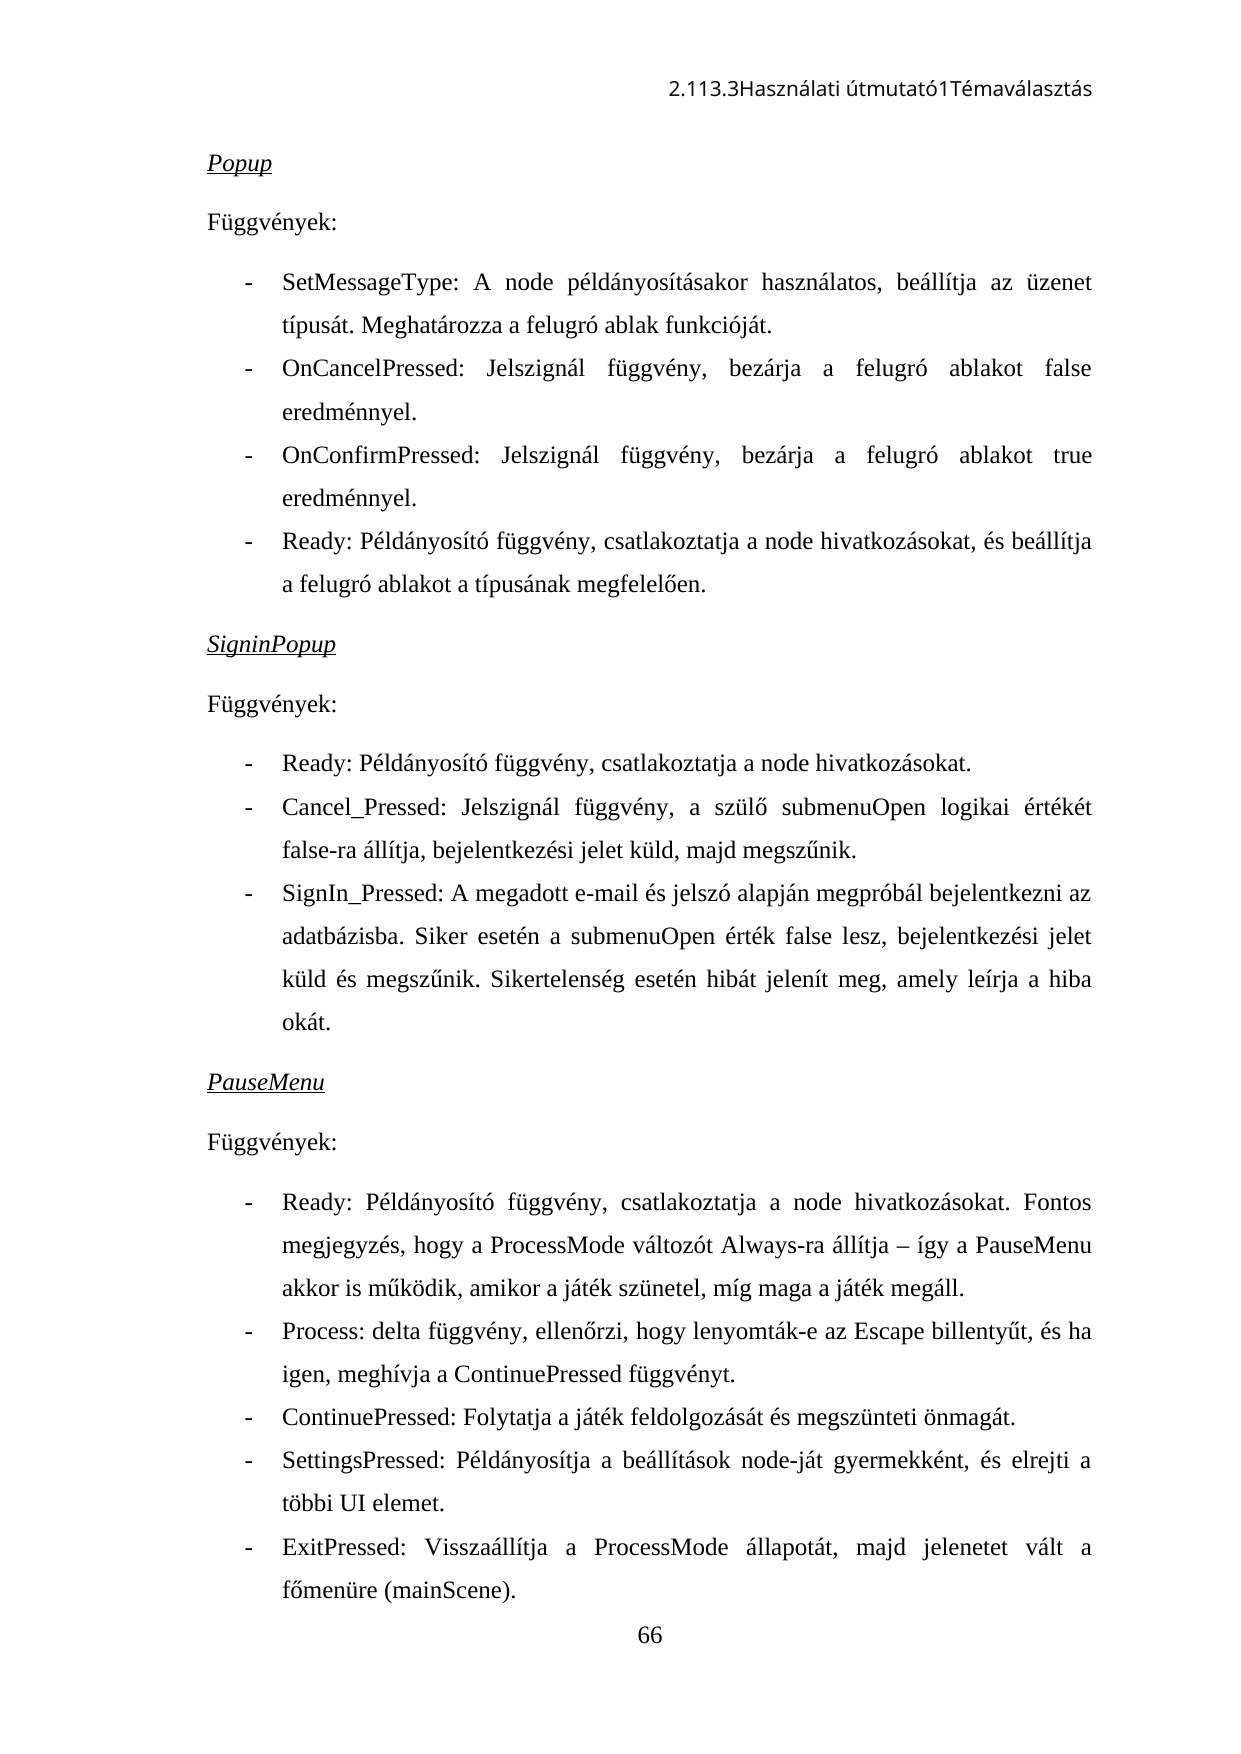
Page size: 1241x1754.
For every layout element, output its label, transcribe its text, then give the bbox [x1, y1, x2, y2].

list Ready: Példányosító függvény, csatlakoztatja a node hivatkozásokat. Fontos megjegyzés, hogy a ProcessMode változót Always-ra állítja – így a PauseMenu akkor is működik, amikor a játék szünetel, míg maga a játék megáll. [244, 1187, 1092, 1302]
text Popup [207, 148, 1092, 176]
list SettingsPressed: Példányosítja a beállítások node-ját gyermekként, és elrejti a többi UI elemet. [244, 1445, 1092, 1517]
list SetMessageType: A node példányosításakor használatos, beállítja az üzenet típusát. Meghatározza a felugró ablak funkcióját. [244, 267, 1092, 339]
text Függvények: [207, 689, 1092, 717]
text SigninPopup [207, 629, 1092, 658]
list ExitPressed: Visszaállítja a ProcessMode állapotát, majd jelenetet vált a főmenüre (mainScene). [244, 1532, 1092, 1603]
list SignIn_Pressed: A megadott e-mail és jelszó alapján megpróbál bejelentkezni az adatbázisba. Siker esetén a submenuOpen érték false lesz, bejelentkezési jelet küld és megszűnik. Sikertelenség esetén hibát jelenít meg, amely leírja a hiba okát. [244, 878, 1092, 1036]
text PauseMenu [207, 1067, 1092, 1096]
list OnConfirmPressed: Jelszignál függvény, bezárja a felugró ablakot true eredménnyel. [244, 440, 1092, 512]
list Process: delta függvény, ellenőrzi, hogy lenyomták-e az Escape billentyűt, és ha igen, meghívja a ContinuePressed függvényt. [244, 1316, 1092, 1388]
list ContinuePressed: Folytatja a játék feldolgozását és megszünteti önmagát. [244, 1402, 1092, 1431]
list Ready: Példányosító függvény, csatlakoztatja a node hivatkozásokat. [244, 748, 1092, 777]
list Ready: Példányosító függvény, csatlakoztatja a node hivatkozásokat, és beállítja a felugró ablakot a típusának megfelelően. [244, 526, 1092, 598]
list Cancel_Pressed: Jelszignál függvény, a szülő submenuOpen logikai értékét false-ra állítja, bejelentkezési jelet küld, majd megszűnik. [244, 792, 1092, 863]
text Függvények: [207, 207, 1092, 236]
text Függvények: [207, 1127, 1092, 1156]
list OnCancelPressed: Jelszignál függvény, bezárja a felugró ablakot false eredménnyel. [244, 353, 1092, 425]
